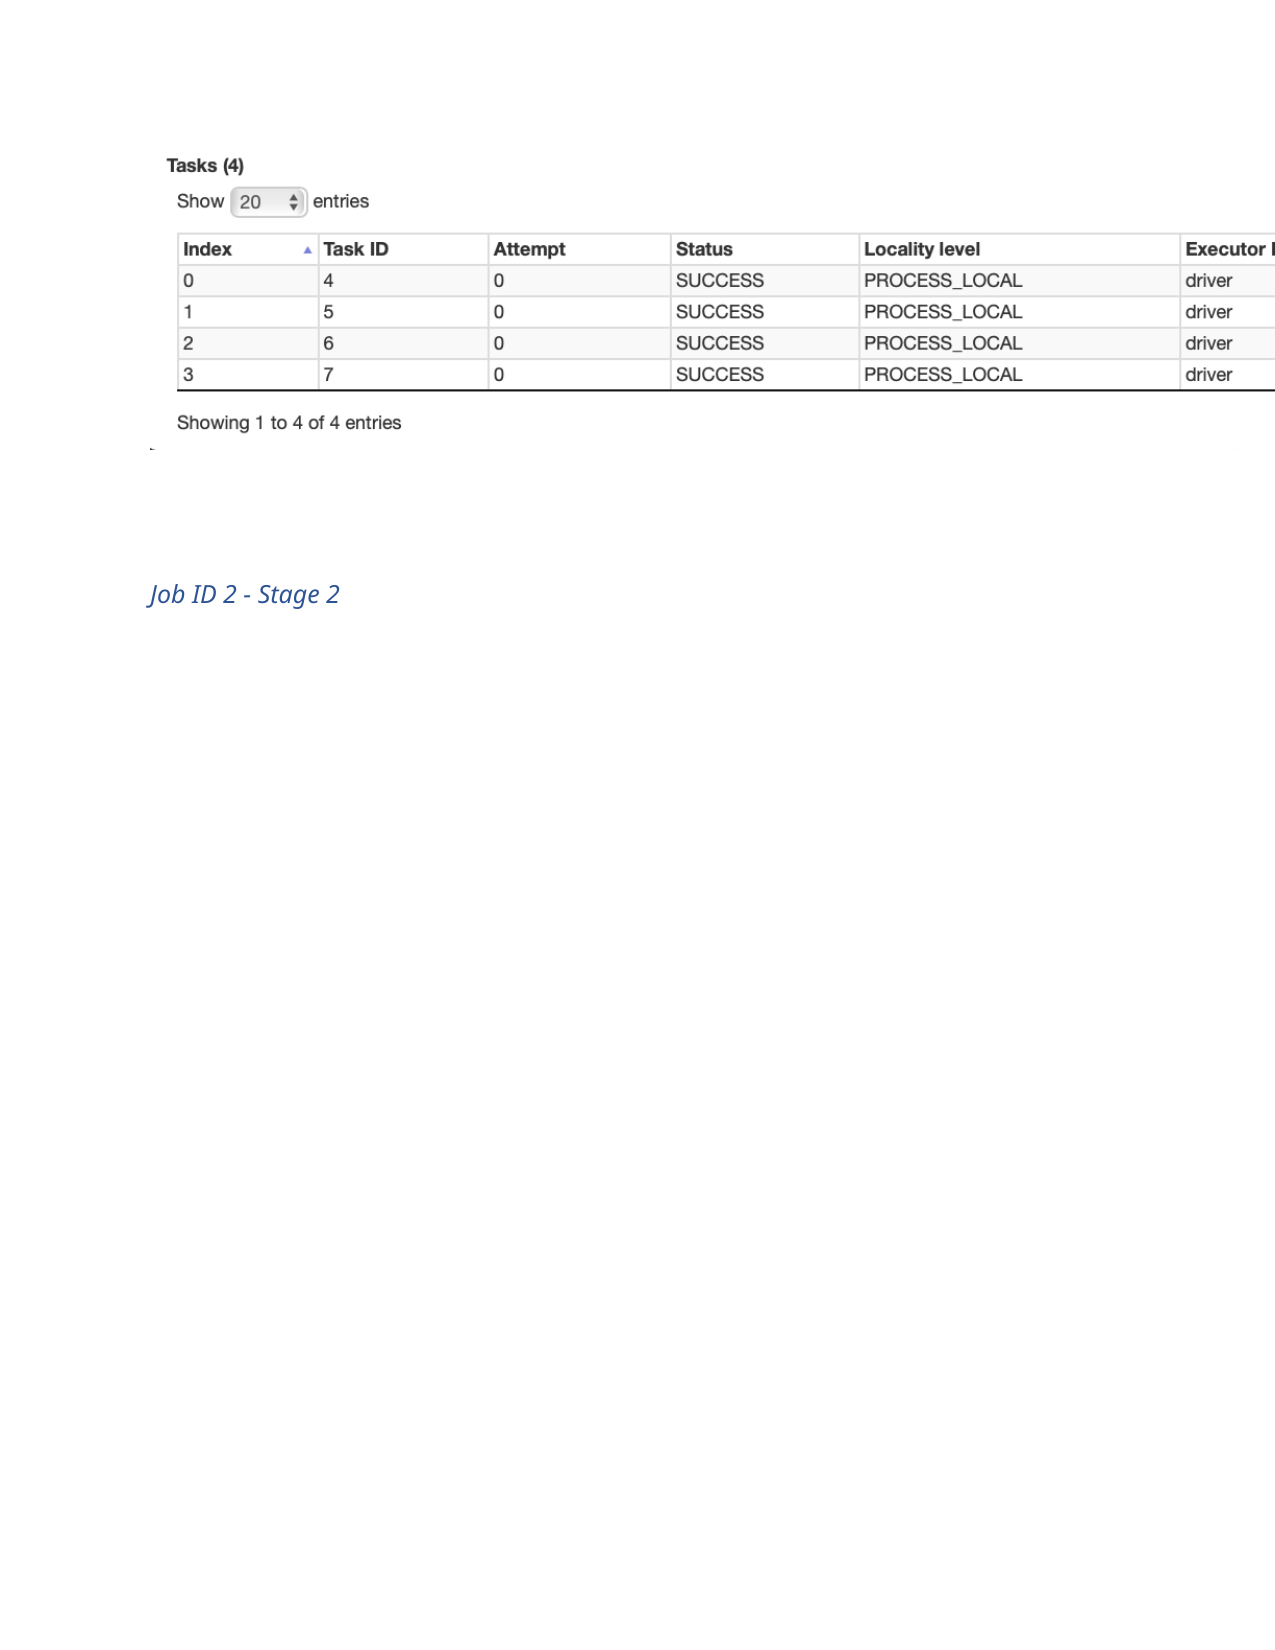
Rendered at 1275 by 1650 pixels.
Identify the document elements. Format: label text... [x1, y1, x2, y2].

subtitle Job ID 2 - Stage 2 [150, 576, 1125, 610]
picture [150, 150, 1275, 450]
